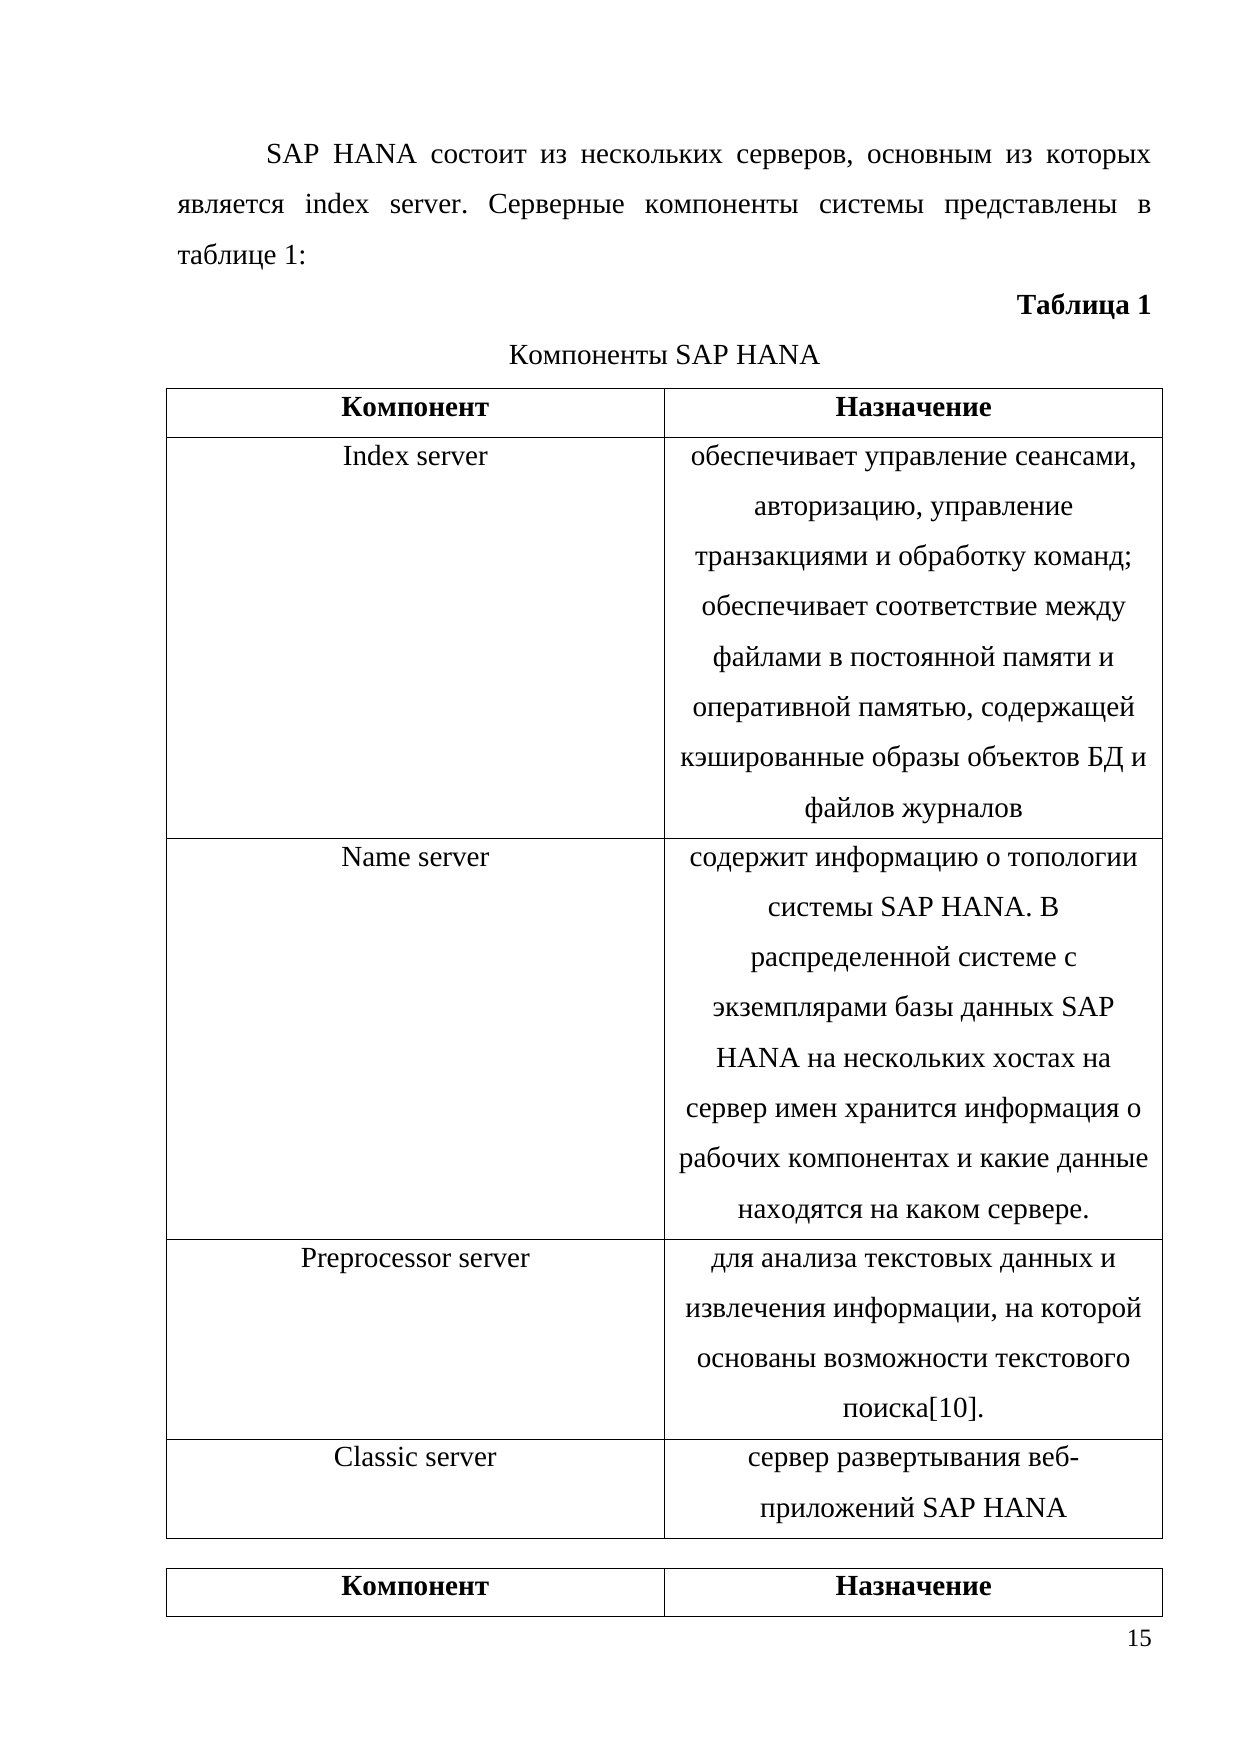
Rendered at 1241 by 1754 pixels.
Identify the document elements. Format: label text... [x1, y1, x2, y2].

table_cell для анализа текстовых данных и извлечения информации, на которой основаны возможности текстового поиска[10]. [665, 1240, 1162, 1438]
table_header Назначение [665, 1569, 1162, 1616]
table_cell Name server [167, 839, 664, 1239]
text Таблица 1 [177, 287, 1152, 321]
table_cell cервер развертывания веб-приложений SAP HANA [665, 1440, 1162, 1538]
table_header Компонент [167, 1569, 664, 1616]
table_cell содержит информацию о топологии системы SAP HANA. В распределенной системе с экземплярами базы данных SAP HANA на нескольких хостах на сервер имен хранится информация о рабочих компонентах и какие данные находятся на каком сервере. [665, 839, 1162, 1239]
table_cell Index server [167, 438, 664, 838]
table_cell обеспечивает управление сеансами, авторизацию, управление транзакциями и обработку команд; обеспечивает соответствие между файлами в постоянной памяти и оперативной памятью, содержащей кэшированные образы объектов БД и файлов журналов [665, 438, 1162, 838]
table_header Компонент [167, 389, 664, 437]
table_cell Preprocessor server [167, 1240, 664, 1438]
text SAP HANA состоит из нескольких серверов, основным из которых является index server. Серверные компоненты системы представлены в таблице 1: [177, 136, 1152, 270]
table_header Назначение [665, 389, 1162, 437]
text Компоненты SAP HANA [177, 337, 1152, 371]
table_cell Classic server [167, 1440, 664, 1538]
